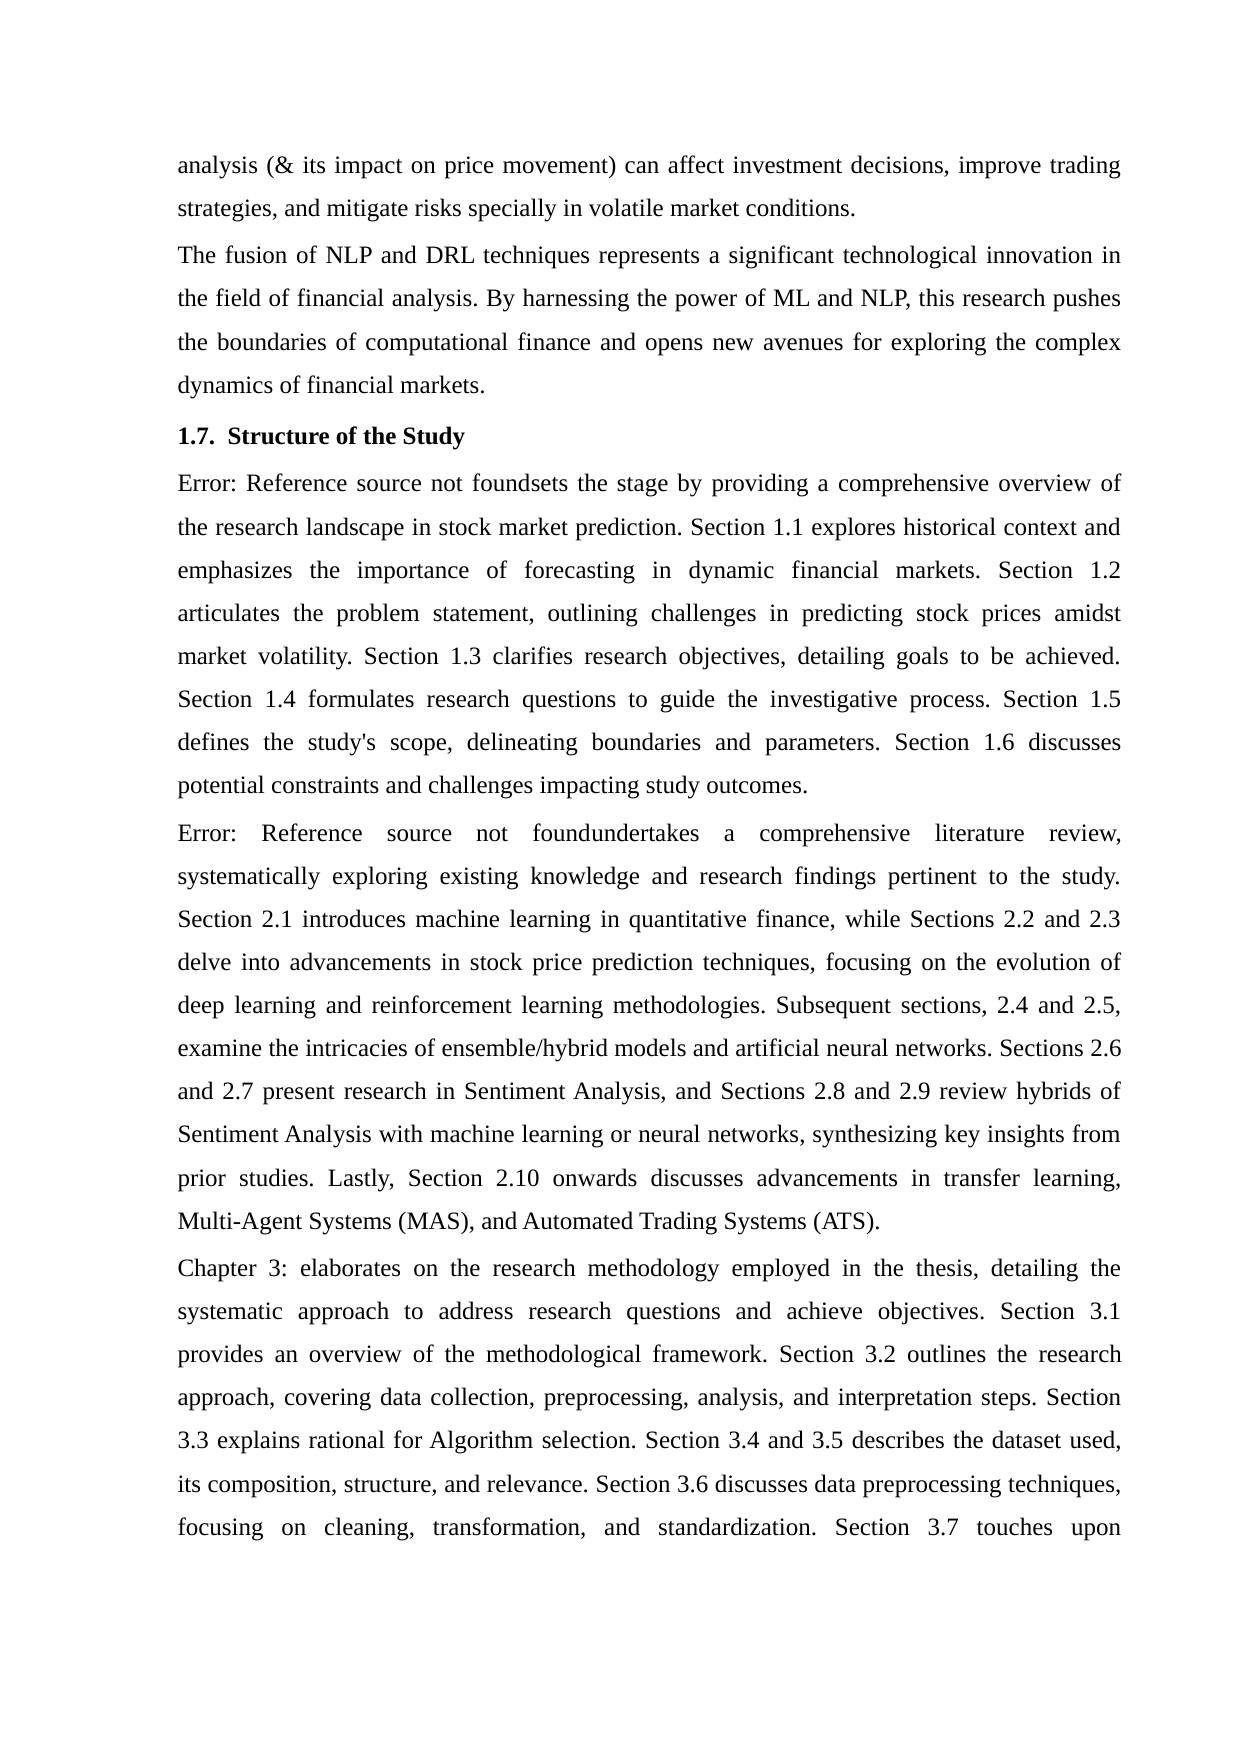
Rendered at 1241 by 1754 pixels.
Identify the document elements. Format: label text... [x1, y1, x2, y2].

text The fusion of NLP and DRL techniques represents a significant technological innovation in the field of financial analysis. By harnessing the power of ML and NLP, this research pushes the boundaries of computational finance and opens new avenues for exploring the complex dynamics of financial markets. [177, 240, 1122, 398]
subtitle Structure of the Study [177, 421, 1122, 450]
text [177, 150, 1122, 222]
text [177, 1253, 1122, 1541]
